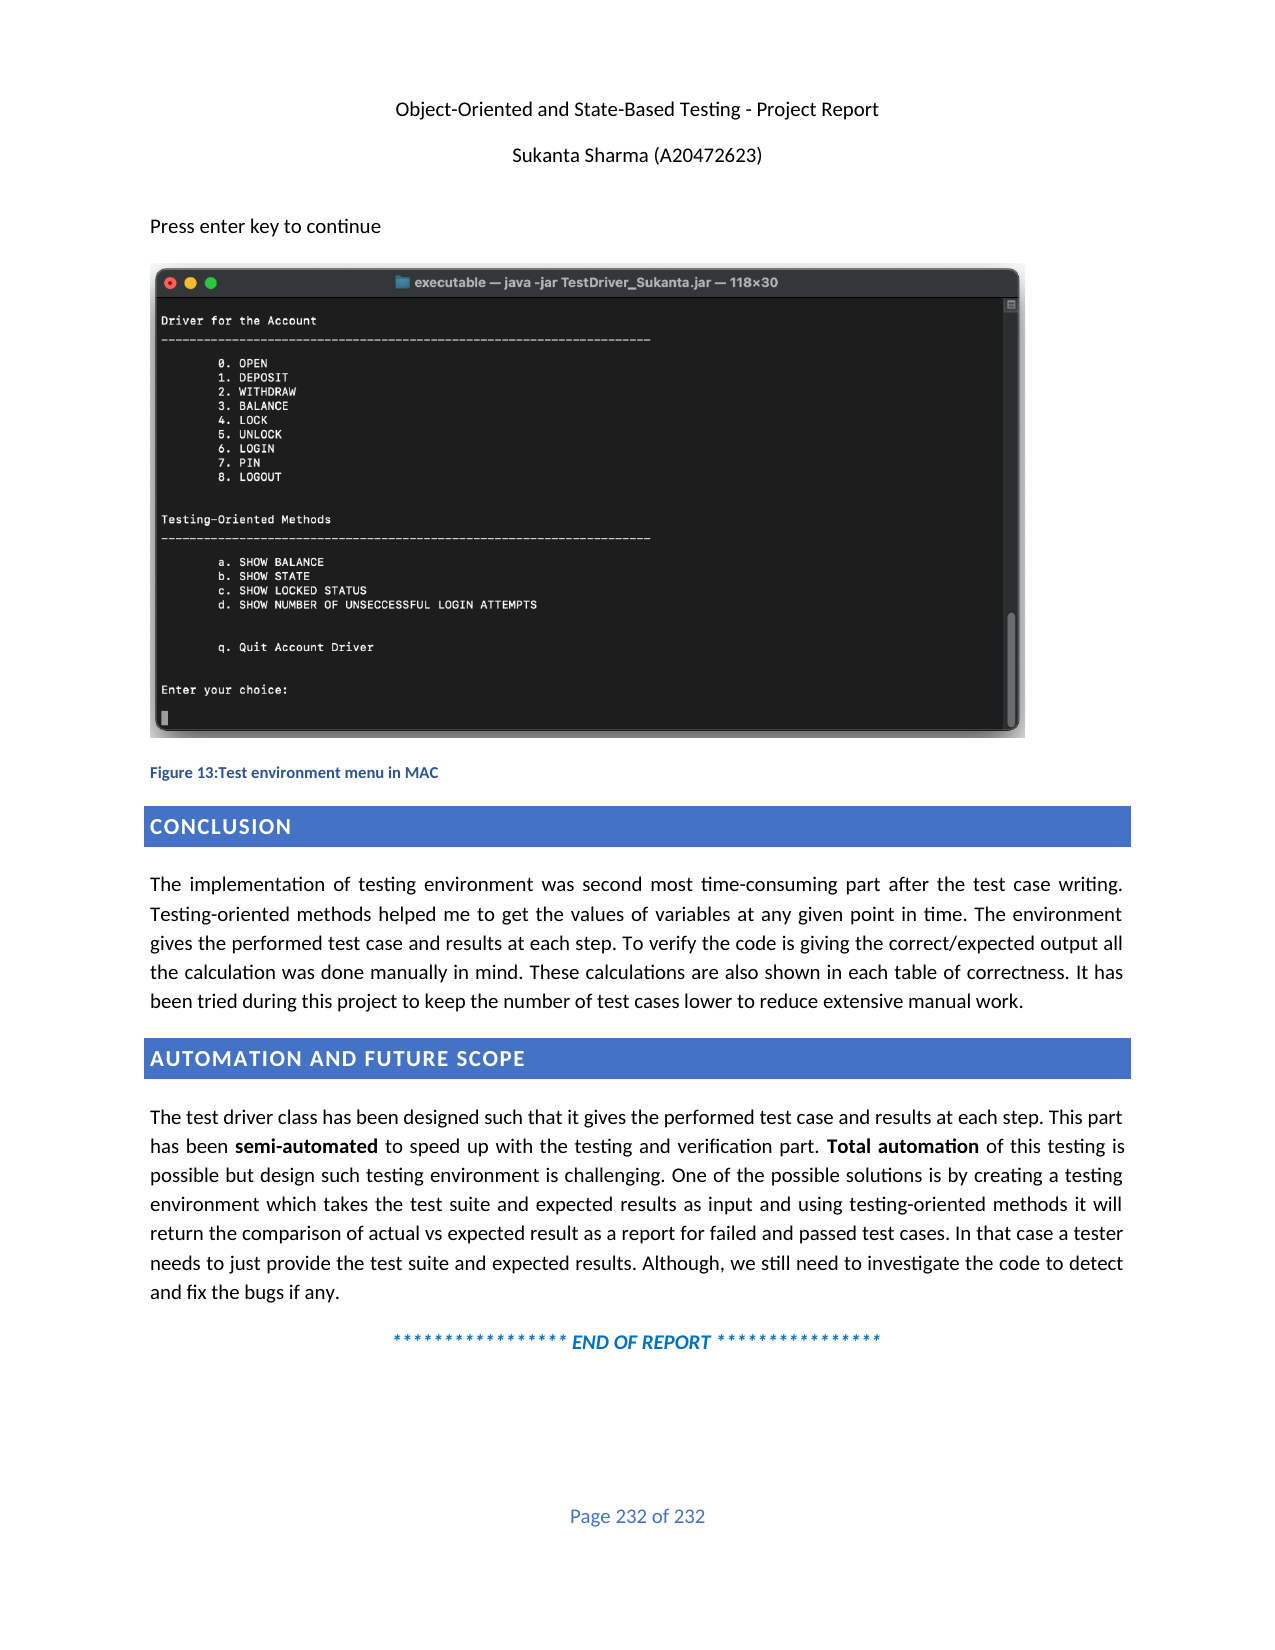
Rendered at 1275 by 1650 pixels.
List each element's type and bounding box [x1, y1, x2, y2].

picture [150, 263, 1025, 738]
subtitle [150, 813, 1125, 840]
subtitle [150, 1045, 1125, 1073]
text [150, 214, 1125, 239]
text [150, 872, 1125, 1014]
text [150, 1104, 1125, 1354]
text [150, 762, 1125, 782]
